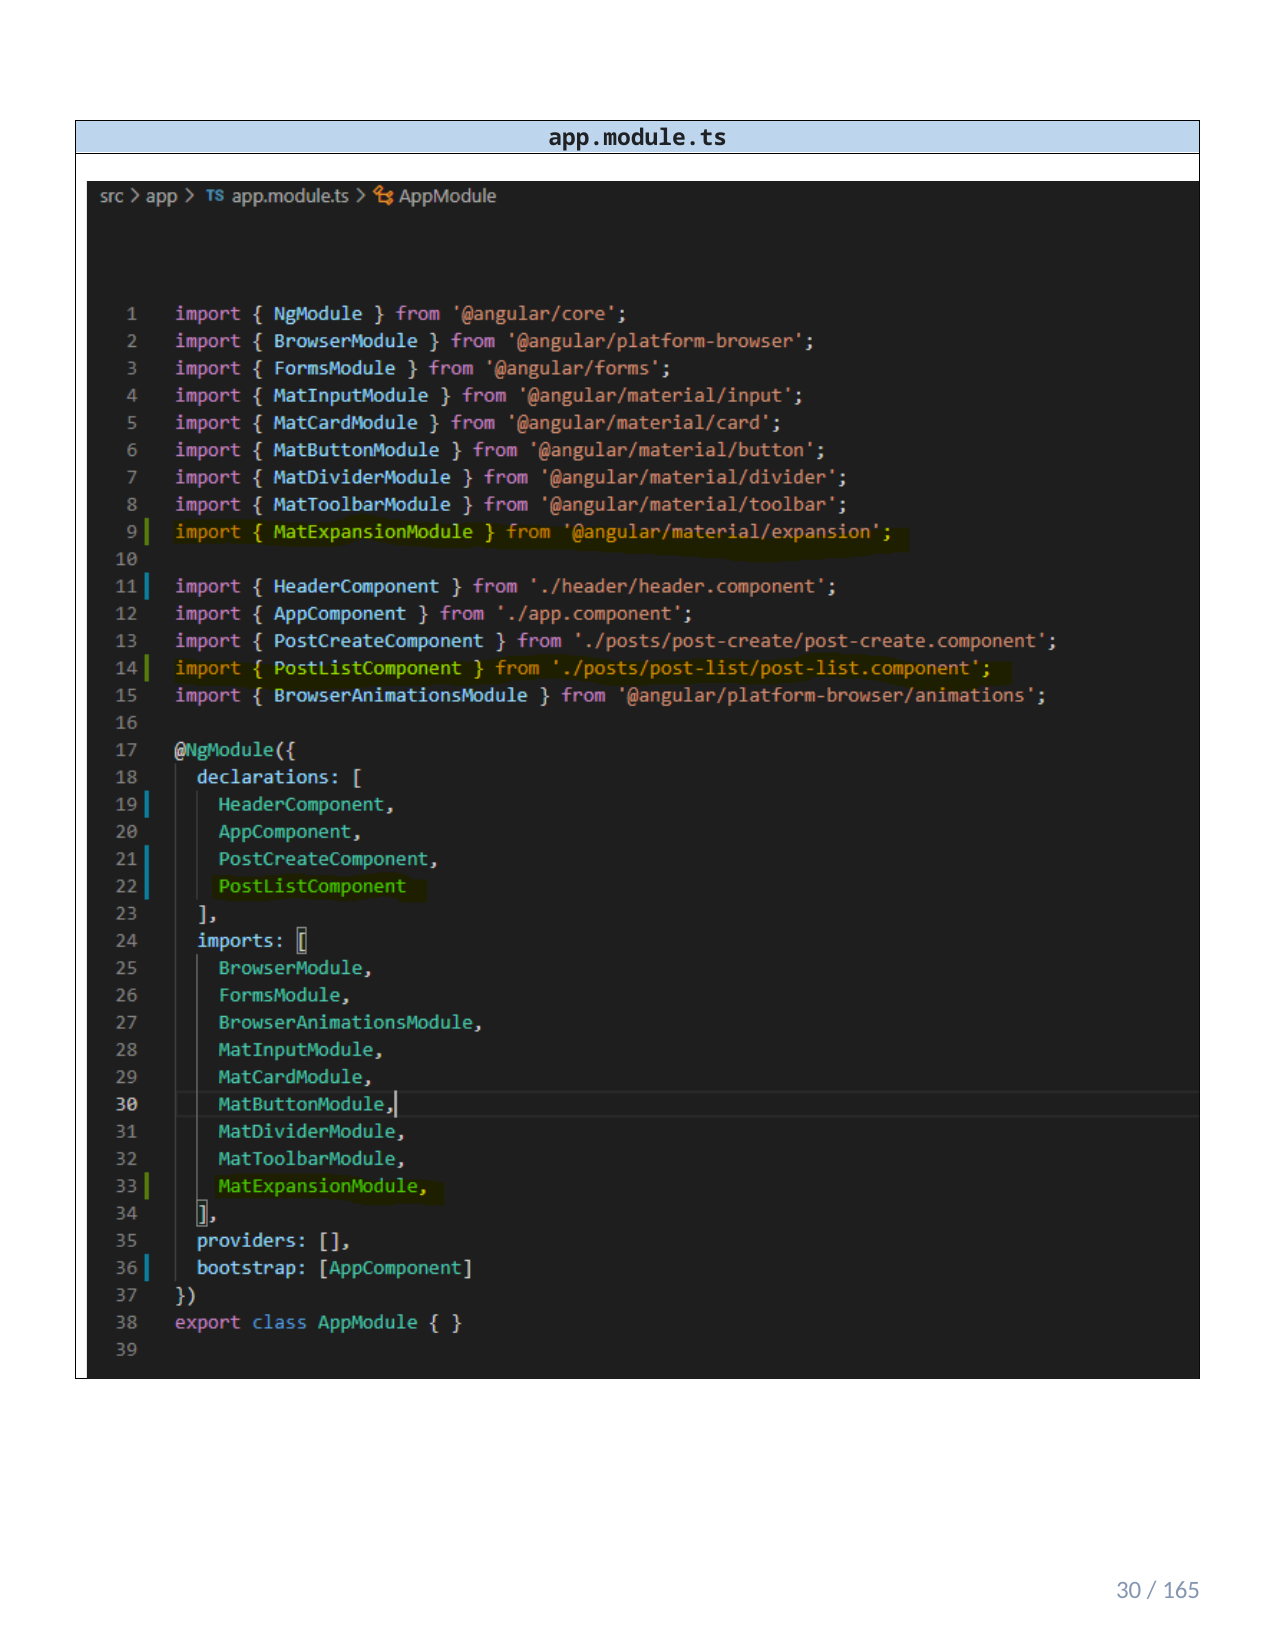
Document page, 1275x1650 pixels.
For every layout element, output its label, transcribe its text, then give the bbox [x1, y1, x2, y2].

picture [86, 181, 1200, 1379]
table_header app.module.ts [76, 121, 1199, 152]
table_cell [76, 154, 1199, 1378]
